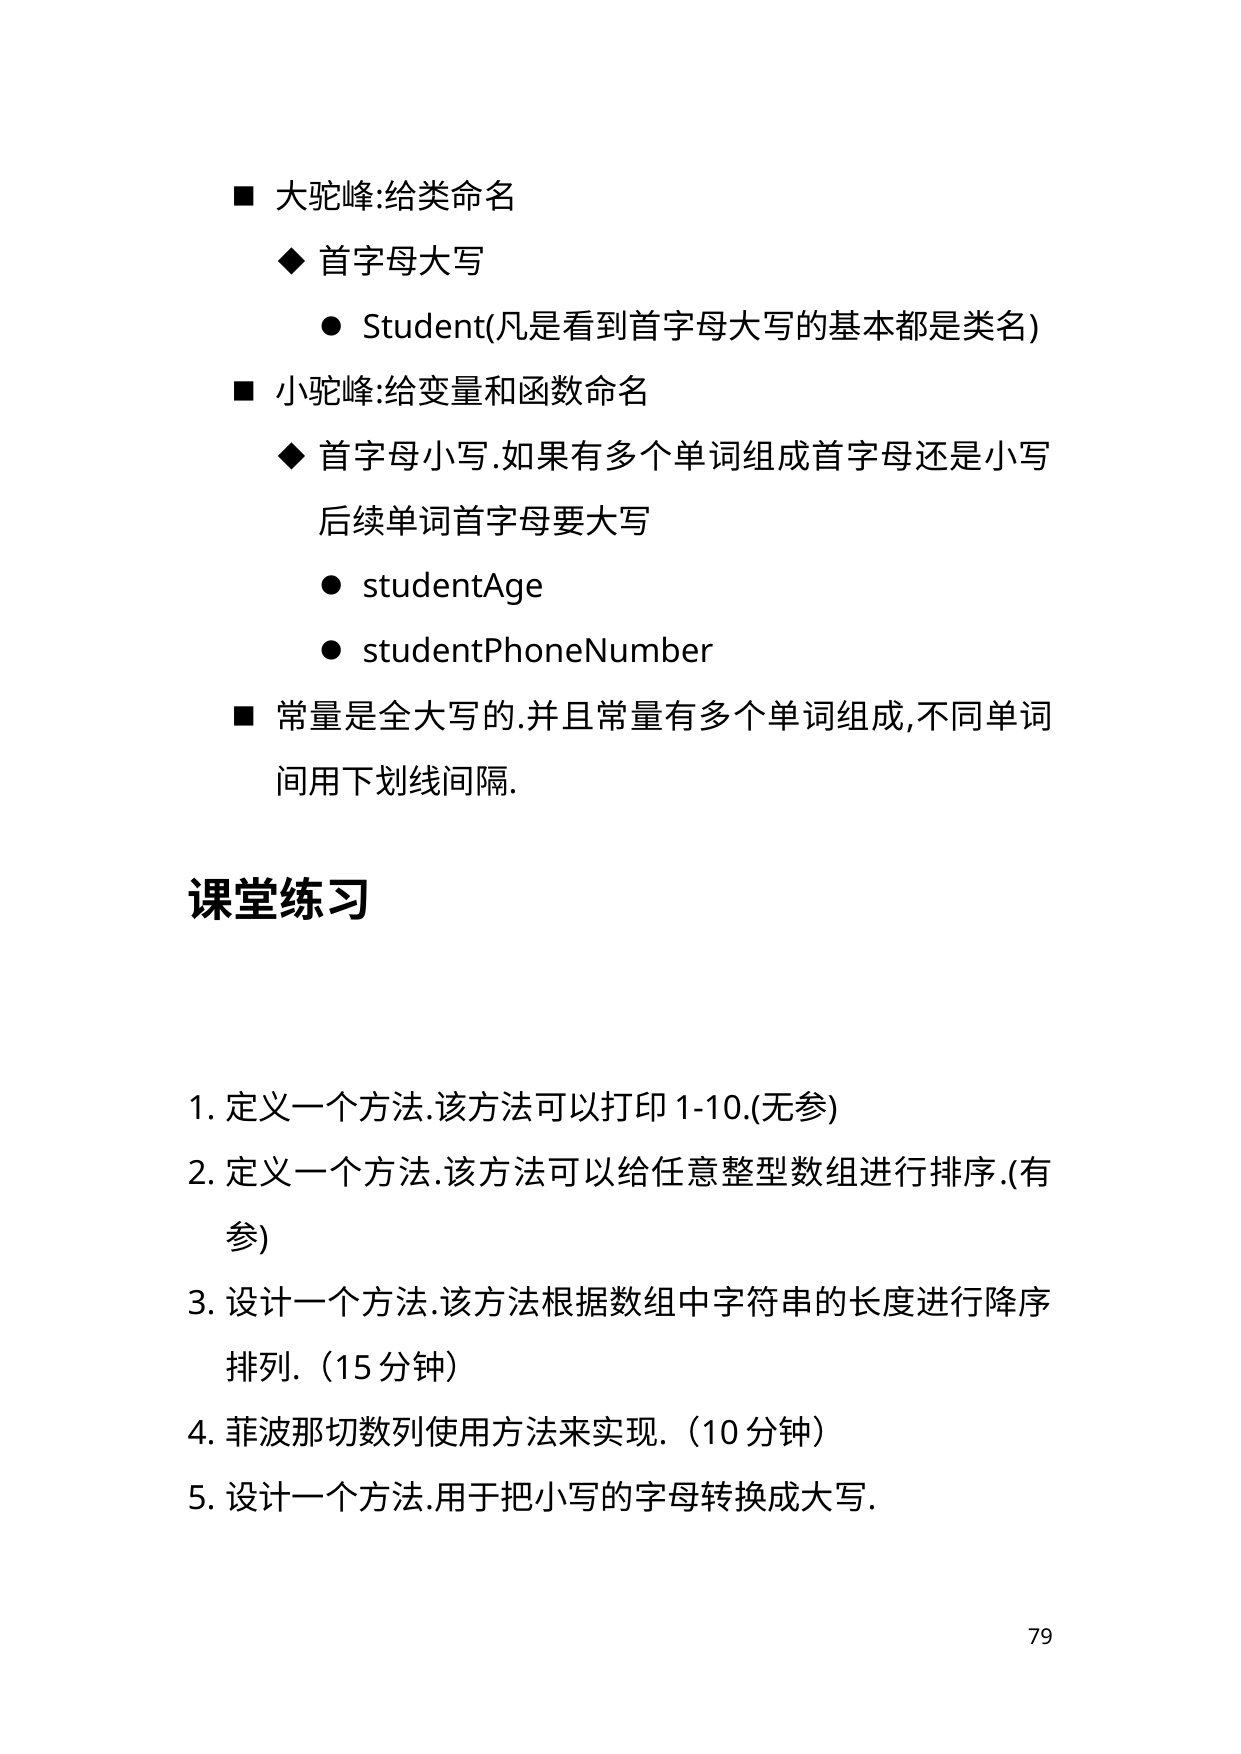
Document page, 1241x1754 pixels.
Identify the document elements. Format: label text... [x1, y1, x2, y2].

list Student(凡是看到首字母大写的基本都是类名) [319, 292, 1053, 357]
list 设计一个方法.该方法根据数组中字符串的长度进行降序排列.（15分钟） [187, 1268, 1053, 1398]
list 菲波那切数列使用方法来实现.（10分钟） [187, 1398, 1053, 1463]
list 首字母小写.如果有多个单词组成首字母还是小写后续单词首字母要大写 [275, 422, 1053, 552]
list 大驼峰:给类命名 [231, 162, 1053, 227]
list 首字母大写 [275, 227, 1053, 292]
list 常量是全大写的.并且常量有多个单词组成,不同单词间用下划线间隔. [231, 682, 1053, 812]
list studentAge [319, 552, 1053, 617]
list 设计一个方法.用于把小写的字母转换成大写. [187, 1463, 1053, 1528]
list 定义一个方法.该方法可以打印1-10.(无参) [187, 1073, 1053, 1138]
list 定义一个方法.该方法可以给任意整型数组进行排序.(有参) [187, 1138, 1053, 1268]
subtitle 课堂练习 [187, 847, 1053, 945]
list 小驼峰:给变量和函数命名 [231, 357, 1053, 422]
list studentPhoneNumber [319, 617, 1053, 682]
